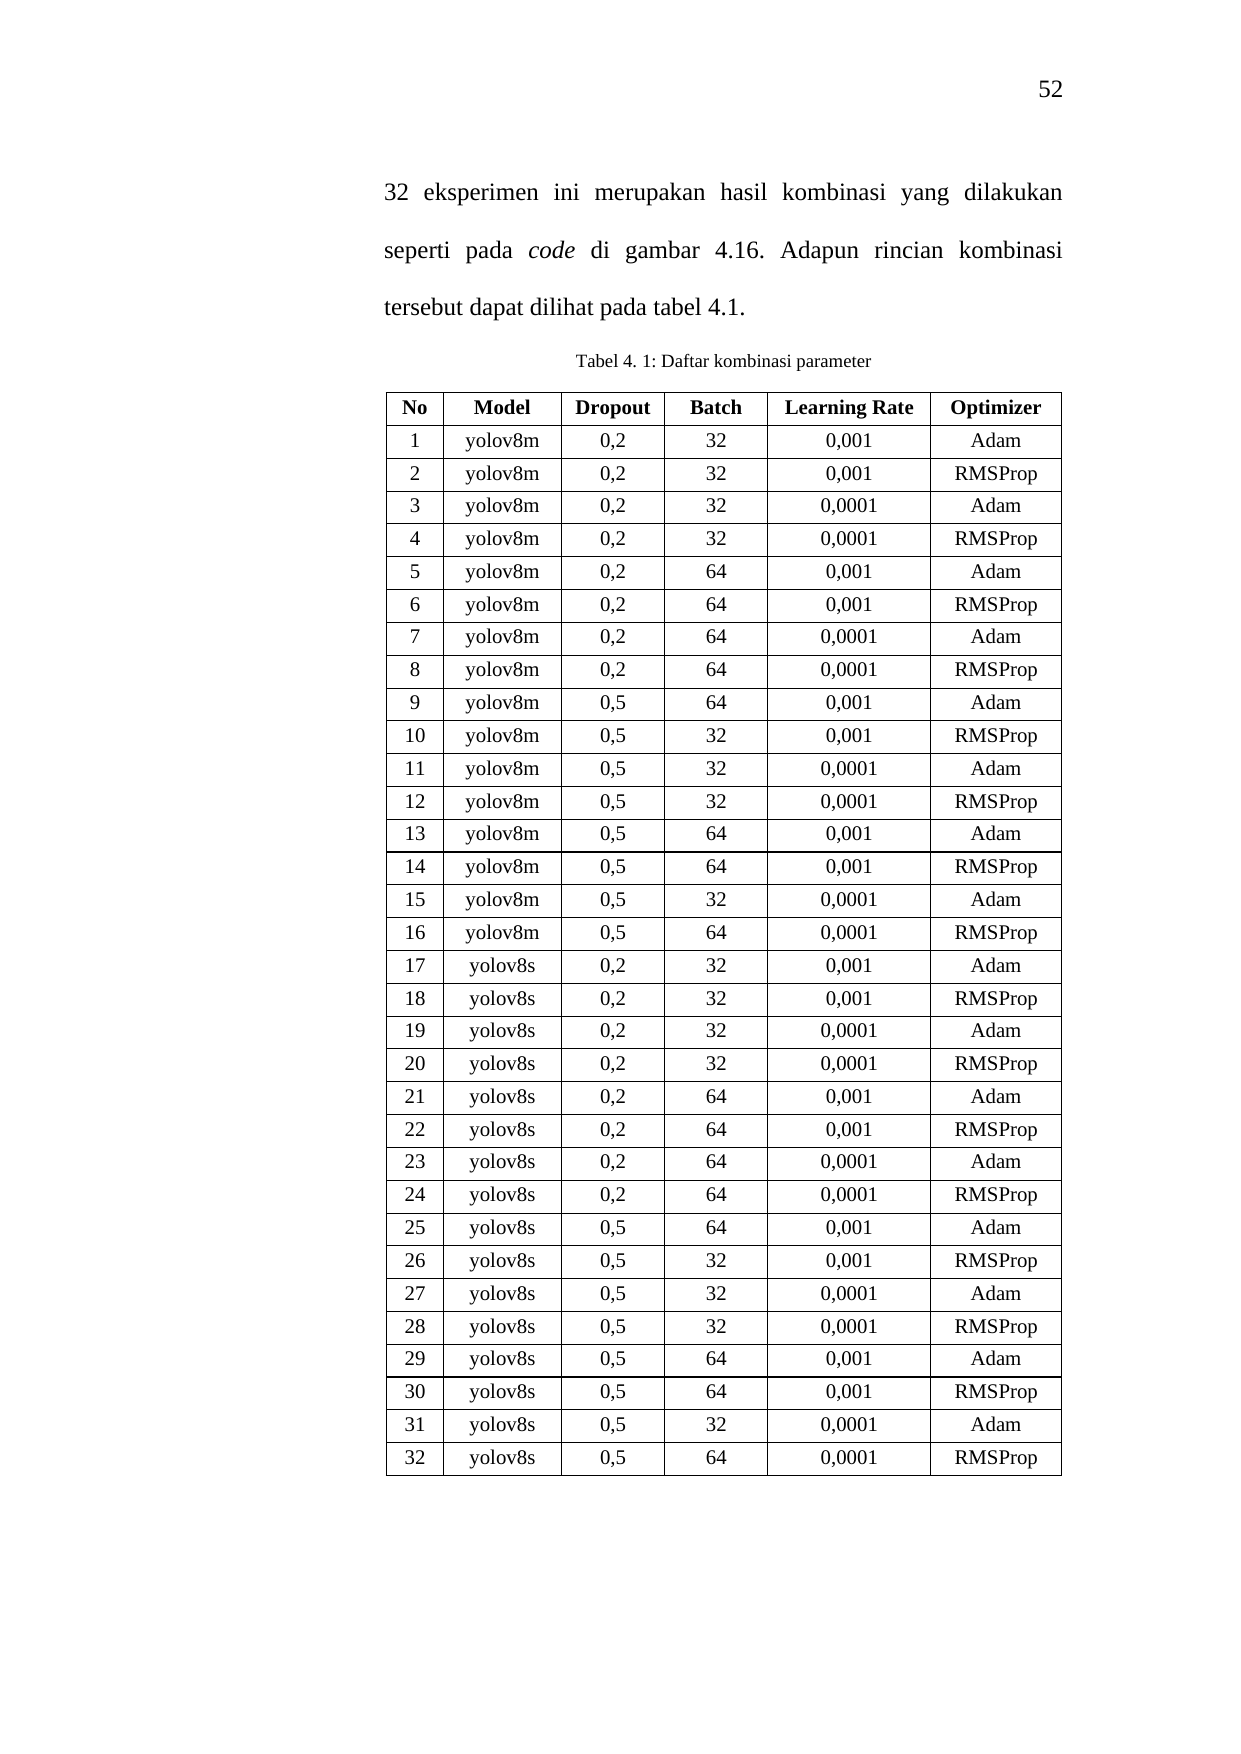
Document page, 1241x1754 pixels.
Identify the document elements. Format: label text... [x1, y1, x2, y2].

table_cell 0,2 [562, 459, 664, 491]
table_cell yolov8m [444, 656, 561, 687]
table_cell Adam [931, 426, 1061, 458]
table_cell 32 [665, 492, 767, 523]
table_cell 32 [665, 721, 767, 753]
table_cell 0,0001 [768, 1443, 930, 1475]
table_cell RMSProp [931, 984, 1061, 1016]
table_cell 0,5 [562, 853, 664, 884]
table_cell 32 [665, 1049, 767, 1081]
table_cell yolov8m [444, 885, 561, 917]
table_cell 64 [665, 623, 767, 654]
table_cell yolov8m [444, 853, 561, 884]
table_cell 0,2 [562, 656, 664, 687]
table_cell 0,001 [768, 689, 930, 720]
table_cell Adam [931, 1410, 1061, 1442]
table_cell 0,2 [562, 1017, 664, 1048]
table_cell 0,001 [768, 557, 930, 589]
table_cell yolov8m [444, 721, 561, 753]
table_cell 29 [387, 1345, 443, 1376]
table_cell 13 [387, 820, 443, 851]
table_cell yolov8m [444, 524, 561, 556]
table_cell 32 [665, 1246, 767, 1278]
table_cell 0,001 [768, 820, 930, 851]
table_cell 0,001 [768, 853, 930, 884]
table_cell 32 [665, 1312, 767, 1344]
table_cell 0,5 [562, 885, 664, 917]
table_cell 27 [387, 1279, 443, 1311]
table_cell 0,5 [562, 1312, 664, 1344]
table_cell 15 [387, 885, 443, 917]
table_cell 0,2 [562, 524, 664, 556]
table_cell yolov8s [444, 1017, 561, 1048]
table_cell 0,001 [768, 721, 930, 753]
table_cell Adam [931, 1148, 1061, 1179]
table_cell 0,2 [562, 1115, 664, 1147]
table_cell 0,5 [562, 918, 664, 950]
table_cell yolov8s [444, 1246, 561, 1278]
table_cell 25 [387, 1214, 443, 1245]
table_cell 64 [665, 820, 767, 851]
table_cell 0,2 [562, 984, 664, 1016]
table_cell 0,5 [562, 754, 664, 786]
table_cell 32 [665, 754, 767, 786]
table_cell 32 [665, 1410, 767, 1442]
table_cell 12 [387, 787, 443, 819]
table_cell 0,2 [562, 1049, 664, 1081]
table_cell 32 [665, 885, 767, 917]
table_cell 0,2 [562, 1082, 664, 1114]
table_cell 19 [387, 1017, 443, 1048]
table_cell RMSProp [931, 1115, 1061, 1147]
table_header Model [444, 393, 561, 425]
table_cell 7 [387, 623, 443, 654]
table_header No [387, 393, 443, 425]
table_cell 5 [387, 557, 443, 589]
table_cell 17 [387, 951, 443, 983]
table_cell 64 [665, 1378, 767, 1409]
table_cell 21 [387, 1082, 443, 1114]
table_cell Adam [931, 492, 1061, 523]
table_cell yolov8m [444, 557, 561, 589]
table_cell yolov8m [444, 918, 561, 950]
table_cell 0,001 [768, 1082, 930, 1114]
table_cell yolov8s [444, 1181, 561, 1212]
table_cell 18 [387, 984, 443, 1016]
table_cell 0,2 [562, 426, 664, 458]
table_header Dropout [562, 393, 664, 425]
table_cell 0,2 [562, 590, 664, 622]
text 32 eksperimen ini merupakan hasil kombinasi yang dilakukan seperti pada code di gambar 4.16. Adapun rincian kombinasi tersebut dapat dilihat pada tabel 4.1. [384, 177, 1063, 321]
table_cell 0,001 [768, 1115, 930, 1147]
table_cell 64 [665, 557, 767, 589]
table_cell 8 [387, 656, 443, 687]
table_cell 32 [665, 459, 767, 491]
table_cell 31 [387, 1410, 443, 1442]
table_cell 0,5 [562, 1443, 664, 1475]
table_cell RMSProp [931, 459, 1061, 491]
table_cell yolov8m [444, 787, 561, 819]
table_cell Adam [931, 1017, 1061, 1048]
table_cell 0,5 [562, 1345, 664, 1376]
table_cell yolov8s [444, 1115, 561, 1147]
table_cell 64 [665, 1082, 767, 1114]
table_cell 32 [665, 1017, 767, 1048]
table_cell 0,0001 [768, 1017, 930, 1048]
table_cell 0,0001 [768, 1279, 930, 1311]
table_cell 0,2 [562, 623, 664, 654]
table_cell 32 [665, 951, 767, 983]
table_cell 0,0001 [768, 754, 930, 786]
table_cell 0,5 [562, 721, 664, 753]
table_cell 64 [665, 590, 767, 622]
table_cell yolov8s [444, 1312, 561, 1344]
table_cell 0,0001 [768, 1312, 930, 1344]
table_cell 24 [387, 1181, 443, 1212]
table_cell 32 [665, 426, 767, 458]
table_cell 32 [665, 984, 767, 1016]
table_cell RMSProp [931, 853, 1061, 884]
table_cell 2 [387, 459, 443, 491]
table_cell 28 [387, 1312, 443, 1344]
table_cell yolov8m [444, 754, 561, 786]
table_cell RMSProp [931, 590, 1061, 622]
table_cell 0,001 [768, 1214, 930, 1245]
table_cell Adam [931, 1279, 1061, 1311]
table_cell 64 [665, 1181, 767, 1212]
table_cell yolov8s [444, 1049, 561, 1081]
table_cell yolov8s [444, 984, 561, 1016]
table_header Batch [665, 393, 767, 425]
table_cell yolov8s [444, 1410, 561, 1442]
table_cell 0,5 [562, 1410, 664, 1442]
table_cell 20 [387, 1049, 443, 1081]
table_cell 0,5 [562, 1279, 664, 1311]
table_cell 30 [387, 1378, 443, 1409]
table_cell 0,5 [562, 689, 664, 720]
table_cell yolov8s [444, 1279, 561, 1311]
table_cell RMSProp [931, 1378, 1061, 1409]
table_cell yolov8s [444, 1443, 561, 1475]
table_cell RMSProp [931, 524, 1061, 556]
table_cell 0,0001 [768, 1148, 930, 1179]
table_cell yolov8s [444, 1082, 561, 1114]
table_cell 23 [387, 1148, 443, 1179]
table_cell yolov8m [444, 492, 561, 523]
table_cell 32 [665, 1279, 767, 1311]
table_cell Adam [931, 623, 1061, 654]
table_cell 0,2 [562, 1148, 664, 1179]
table_cell yolov8m [444, 426, 561, 458]
table_cell Adam [931, 951, 1061, 983]
table_cell 0,0001 [768, 1049, 930, 1081]
table_cell 32 [665, 524, 767, 556]
table_cell Adam [931, 885, 1061, 917]
table_cell 64 [665, 656, 767, 687]
table_cell 14 [387, 853, 443, 884]
table_cell 64 [665, 853, 767, 884]
table_cell 32 [665, 787, 767, 819]
table_cell yolov8m [444, 459, 561, 491]
table_cell 16 [387, 918, 443, 950]
table_cell RMSProp [931, 721, 1061, 753]
table_cell 64 [665, 689, 767, 720]
table_cell RMSProp [931, 918, 1061, 950]
table_cell yolov8s [444, 1148, 561, 1179]
table_cell yolov8s [444, 1345, 561, 1376]
table_cell RMSProp [931, 1312, 1061, 1344]
table_cell 0,0001 [768, 492, 930, 523]
table_cell 64 [665, 918, 767, 950]
table_cell 0,5 [562, 820, 664, 851]
table_cell RMSProp [931, 787, 1061, 819]
table_cell 0,0001 [768, 524, 930, 556]
table_cell 22 [387, 1115, 443, 1147]
table_cell 64 [665, 1345, 767, 1376]
table_cell 0,0001 [768, 918, 930, 950]
table_cell 0,001 [768, 1345, 930, 1376]
table_cell 64 [665, 1115, 767, 1147]
table_cell 0,5 [562, 1246, 664, 1278]
table_cell 4 [387, 524, 443, 556]
table_cell Adam [931, 820, 1061, 851]
table_cell 0,0001 [768, 1181, 930, 1212]
table_header Optimizer [931, 393, 1061, 425]
table_cell 10 [387, 721, 443, 753]
table_cell 0,2 [562, 492, 664, 523]
table_cell 0,0001 [768, 656, 930, 687]
table_cell Adam [931, 557, 1061, 589]
table_cell Adam [931, 1082, 1061, 1114]
table_cell Adam [931, 1345, 1061, 1376]
table_cell 0,5 [562, 1378, 664, 1409]
table_cell Adam [931, 689, 1061, 720]
text Tabel 4. 1: Daftar kombinasi parameter [384, 350, 1063, 371]
table_cell 26 [387, 1246, 443, 1278]
table_cell 0,0001 [768, 885, 930, 917]
table_cell 0,001 [768, 459, 930, 491]
table_cell 0,5 [562, 787, 664, 819]
table_cell 0,0001 [768, 787, 930, 819]
table_cell 0,2 [562, 951, 664, 983]
table_cell 0,001 [768, 1378, 930, 1409]
table_cell yolov8s [444, 951, 561, 983]
table_cell 1 [387, 426, 443, 458]
table_cell 0,001 [768, 951, 930, 983]
table_cell 32 [387, 1443, 443, 1475]
table_cell yolov8m [444, 590, 561, 622]
table_cell 64 [665, 1214, 767, 1245]
table_cell yolov8m [444, 689, 561, 720]
table_cell RMSProp [931, 1181, 1061, 1212]
table_cell yolov8s [444, 1378, 561, 1409]
table_cell 6 [387, 590, 443, 622]
table_cell Adam [931, 754, 1061, 786]
table_cell 9 [387, 689, 443, 720]
table_cell RMSProp [931, 656, 1061, 687]
table_cell yolov8m [444, 623, 561, 654]
table_cell 3 [387, 492, 443, 523]
table_cell Adam [931, 1214, 1061, 1245]
table_cell 0,2 [562, 557, 664, 589]
table_cell 0,001 [768, 984, 930, 1016]
table_cell RMSProp [931, 1049, 1061, 1081]
table_cell yolov8s [444, 1214, 561, 1245]
table_cell RMSProp [931, 1443, 1061, 1475]
table_cell 0,2 [562, 1181, 664, 1212]
table_header Learning Rate [768, 393, 930, 425]
table_cell 64 [665, 1443, 767, 1475]
table_cell yolov8m [444, 820, 561, 851]
table_cell 0,001 [768, 590, 930, 622]
table_cell RMSProp [931, 1246, 1061, 1278]
table_cell 0,5 [562, 1214, 664, 1245]
table_cell 0,0001 [768, 623, 930, 654]
table_cell 0,001 [768, 1246, 930, 1278]
table_cell 11 [387, 754, 443, 786]
table_cell 0,0001 [768, 1410, 930, 1442]
table_cell 0,001 [768, 426, 930, 458]
table_cell 64 [665, 1148, 767, 1179]
